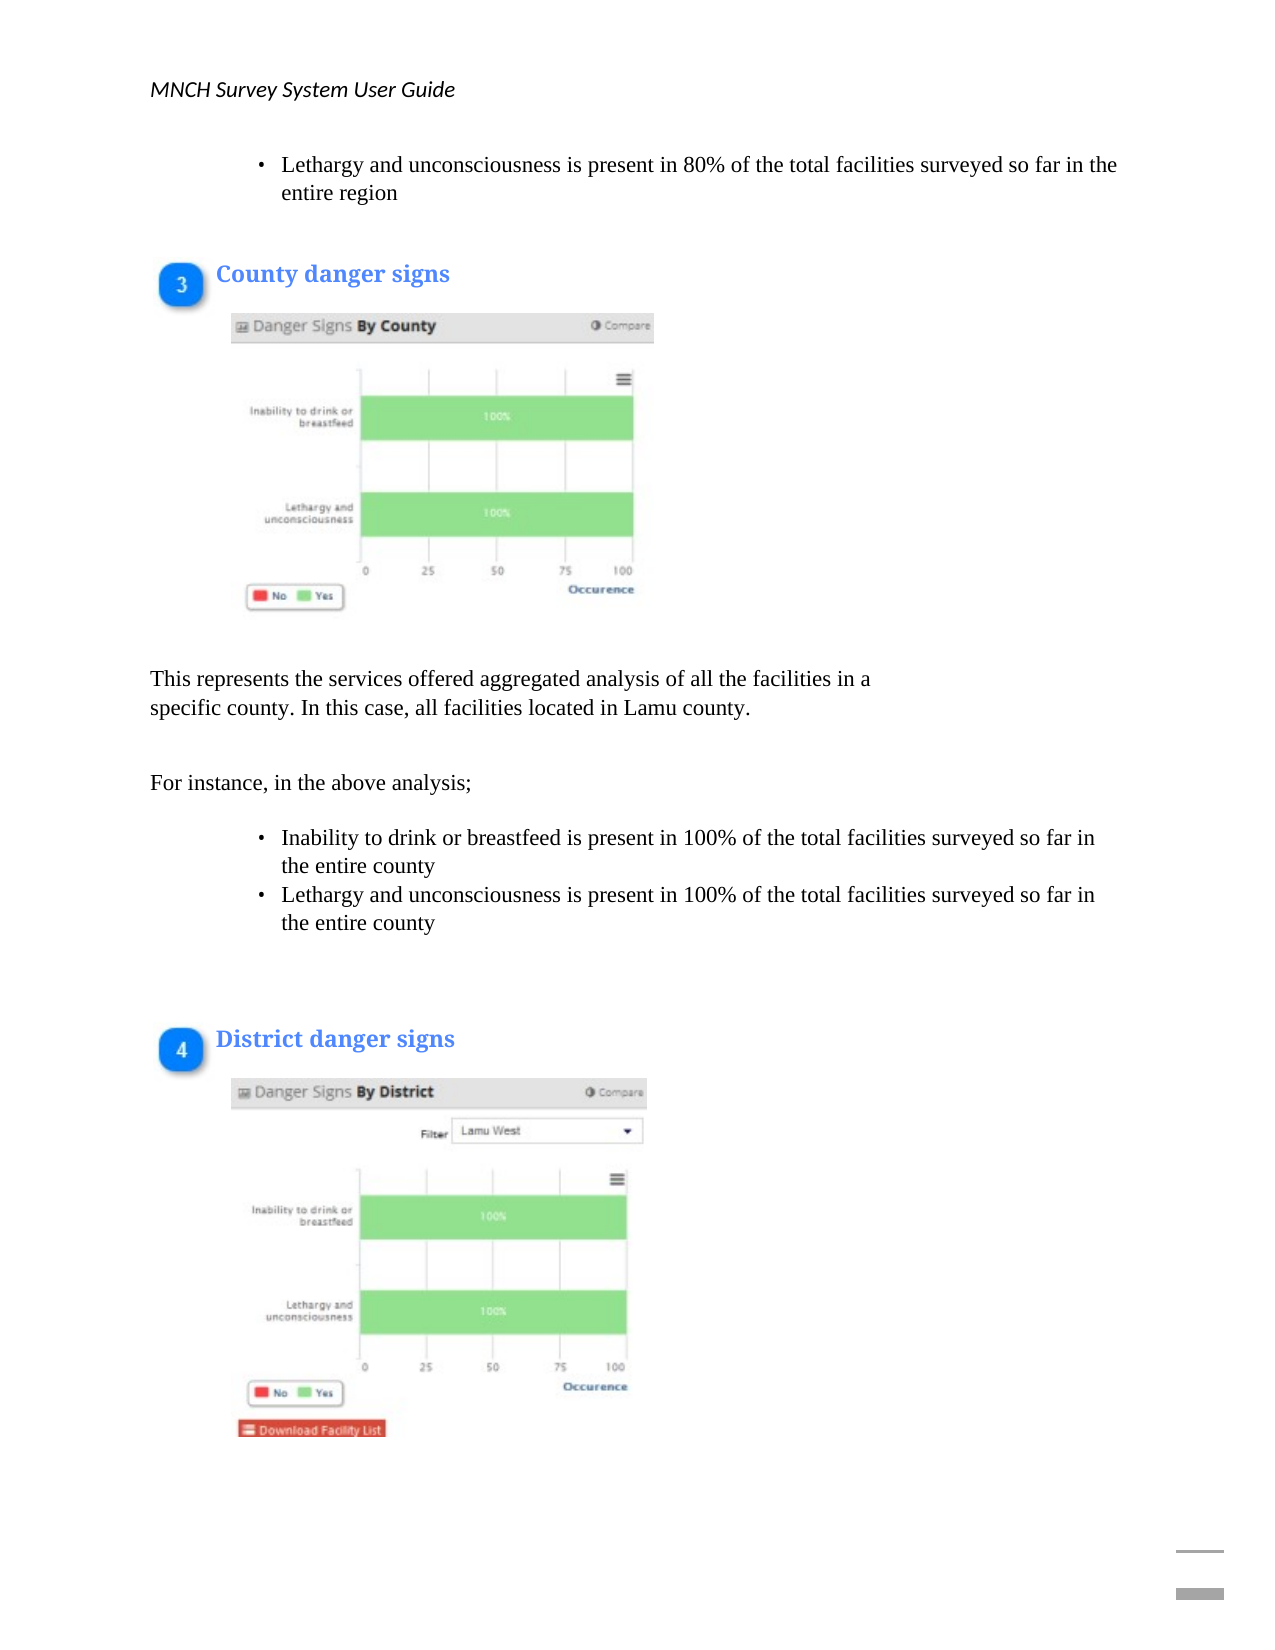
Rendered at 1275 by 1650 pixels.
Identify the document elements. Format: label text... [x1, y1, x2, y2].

text This represents the services offered aggregated analysis of all the facilities in a specific county. In this case, all facilities located in Lamu county. [150, 665, 937, 720]
list Lethargy and unconsciousness is present in 100% of the total facilities surveyed so far in the entire county [257, 880, 1124, 935]
picture [153, 1022, 216, 1084]
picture [153, 257, 216, 319]
picture [231, 1078, 647, 1437]
list Inability to drink or breastfeed is present in 100% of the total facilities surveyed so far in the entire county [257, 823, 1124, 878]
picture [231, 313, 654, 623]
text For instance, in the above analysis; [150, 769, 1125, 795]
list Lethargy and unconsciousness is present in 80% of the total facilities surveyed so far in the entire region [257, 150, 1124, 205]
